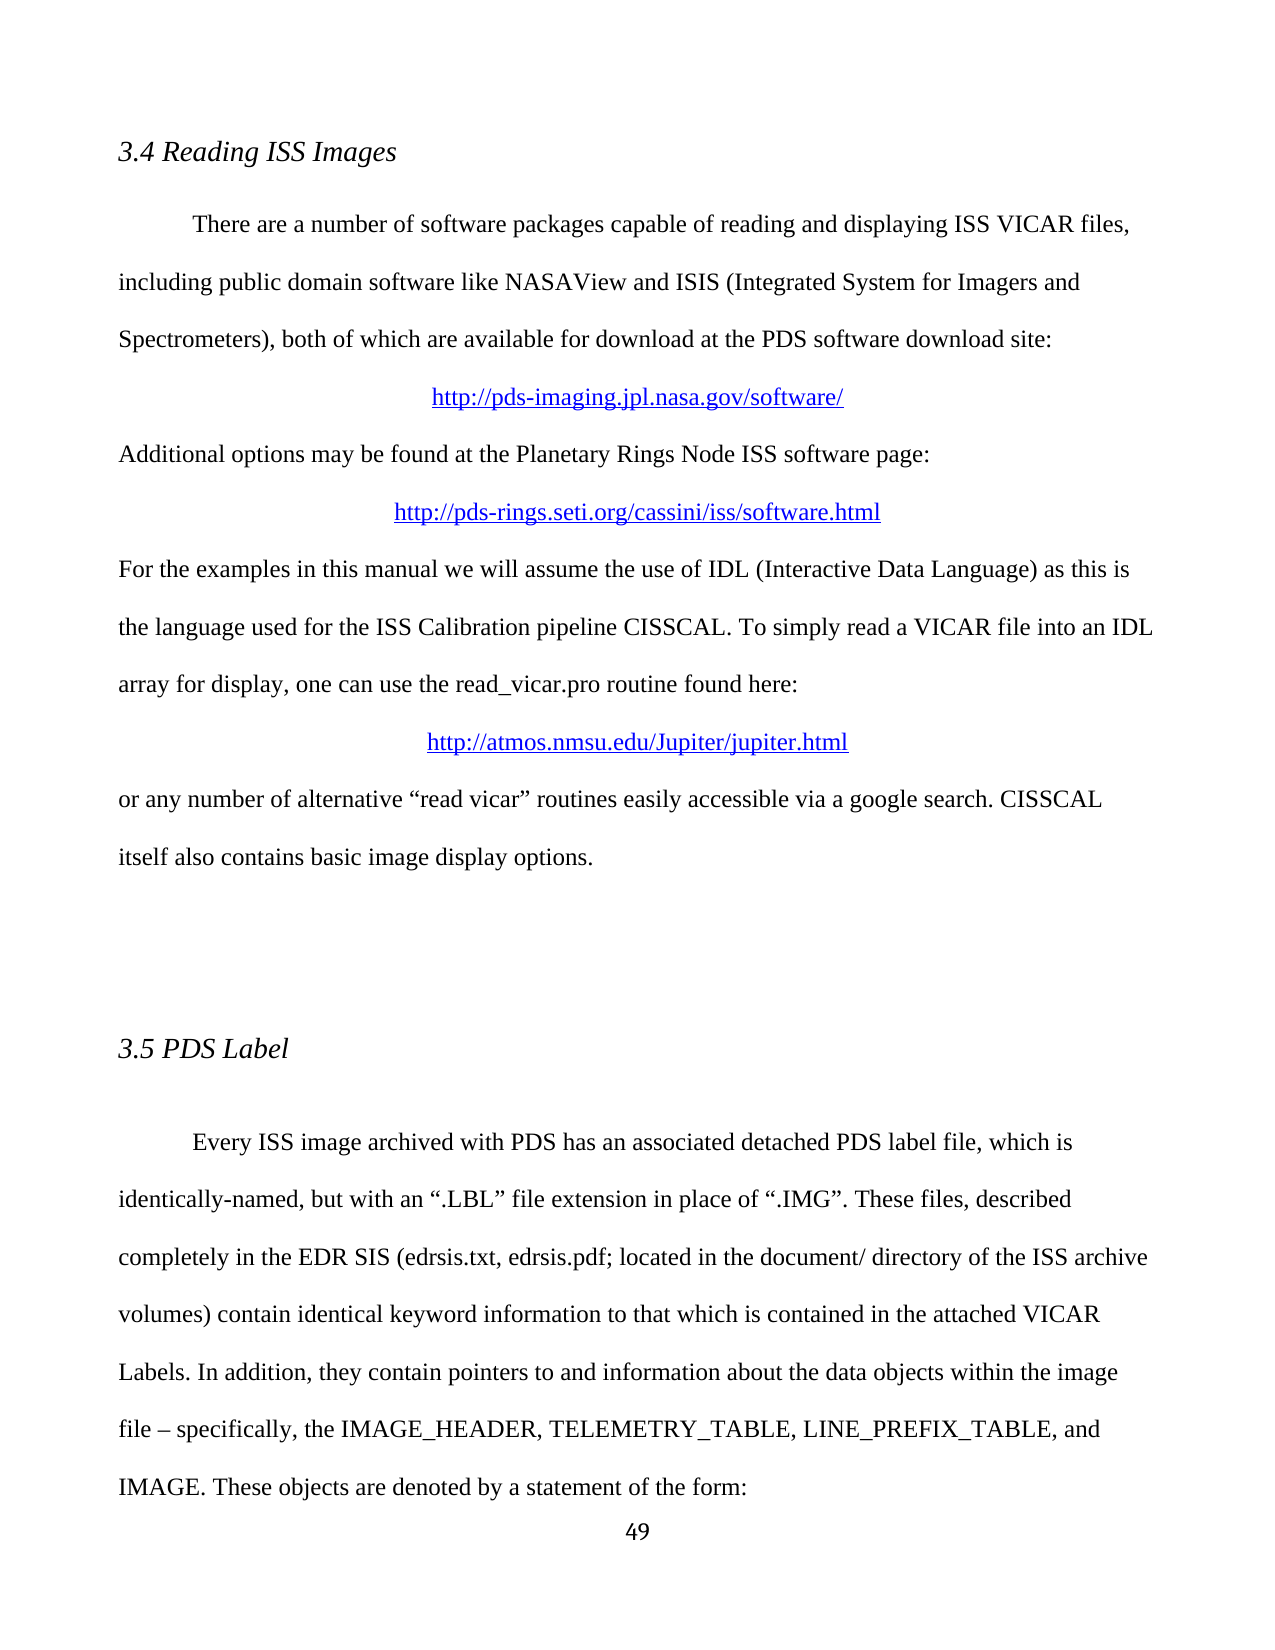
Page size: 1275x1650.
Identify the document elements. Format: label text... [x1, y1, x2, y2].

text For the examples in this manual we will assume the use of IDL (Interactive Data Language) as this is the language used for the ISS Calibration pipeline CISSCAL. To simply read a VICAR file into an IDL array for display, one can use the read_vicar.pro routine found here: [118, 554, 1157, 698]
text There are a number of software packages capable of reading and displaying ISS VICAR files, including public domain software like NASAView and ISIS (Integrated System for Imagers and Spectrometers), both of which are available for download at the PDS software download site: [118, 209, 1157, 353]
text Additional options may be found at the Planetary Rings Node ISS software page: [118, 439, 1157, 468]
subtitle 3.4 Reading ISS Images [118, 118, 1157, 168]
subtitle 3.5 PDS Label [118, 1014, 1157, 1064]
text Every ISS image archived with PDS has an associated detached PDS label file, which is identically-named, but with an “.LBL” file extension in place of “.IMG”. These files, described completely in the EDR SIS (edrsis.txt, edrsis.pdf; located in the document/ directory of the ISS archive volumes) contain identical keyword information to that which is contained in the attached VICAR Labels. In addition, they contain pointers to and information about the data objects within the image file – specifically, the IMAGE_HEADER, TELEMETRY_TABLE, LINE_PREFIX_TABLE, and IMAGE. These objects are denoted by a statement of the form: [118, 1127, 1157, 1501]
text or any number of alternative “read vicar” routines easily accessible via a google search. CISSCAL itself also contains basic image display options. [118, 784, 1157, 871]
text http://atmos.nmsu.edu/Jupiter/jupiter.html [118, 727, 1157, 756]
text http://pds-imaging.jpl.nasa.gov/software/ [118, 382, 1157, 411]
text http://pds-rings.seti.org/cassini/iss/software.html [118, 497, 1157, 526]
